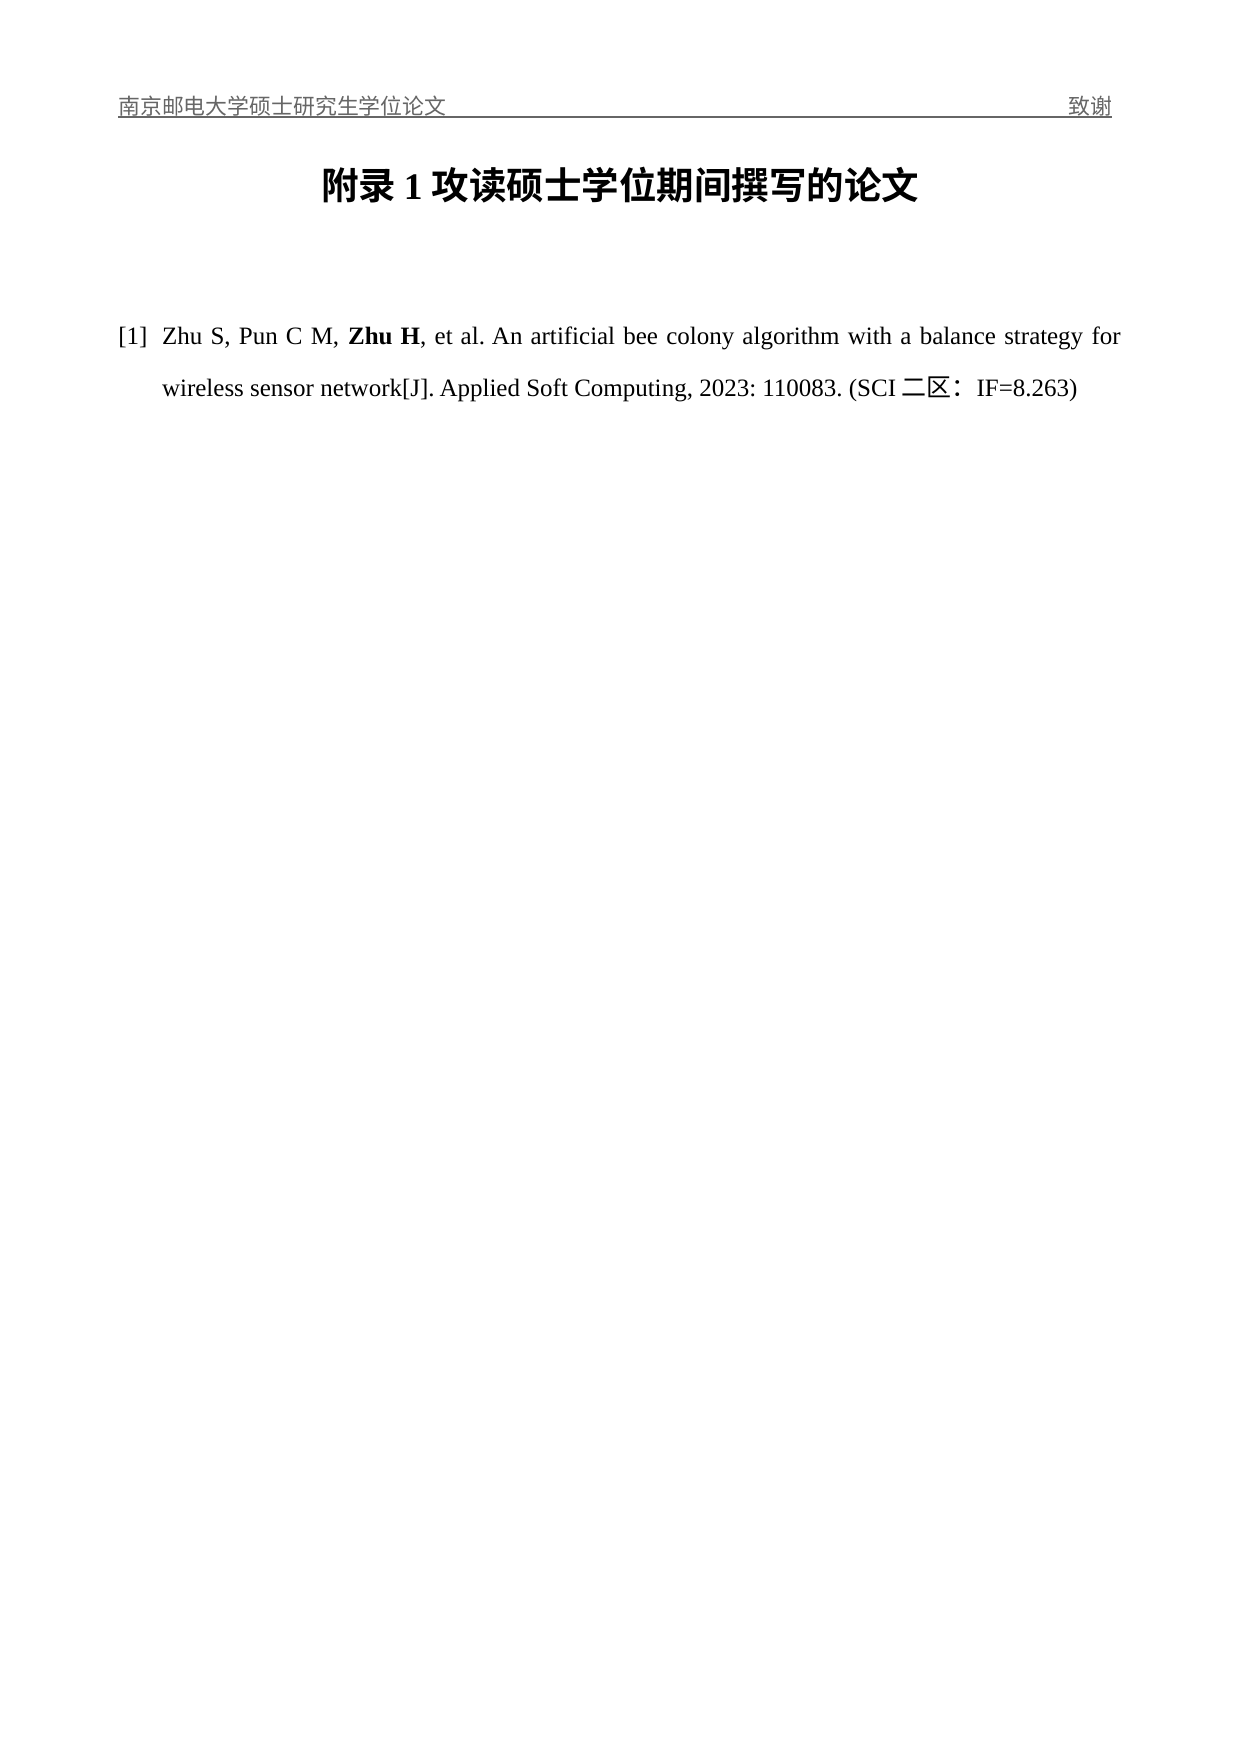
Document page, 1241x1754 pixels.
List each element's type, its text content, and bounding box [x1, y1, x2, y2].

subtitle 附录1 攻读硕士学位期间撰写的论文 [118, 156, 1122, 210]
list Zhu S, Pun C M, Zhu H, et al. An artificial bee colony algorithm with a balance strategy for wireless sensor network[J]. Applied Soft Computing, 2023: 110083. (SCI二区：IF=8.263) [118, 321, 1122, 404]
